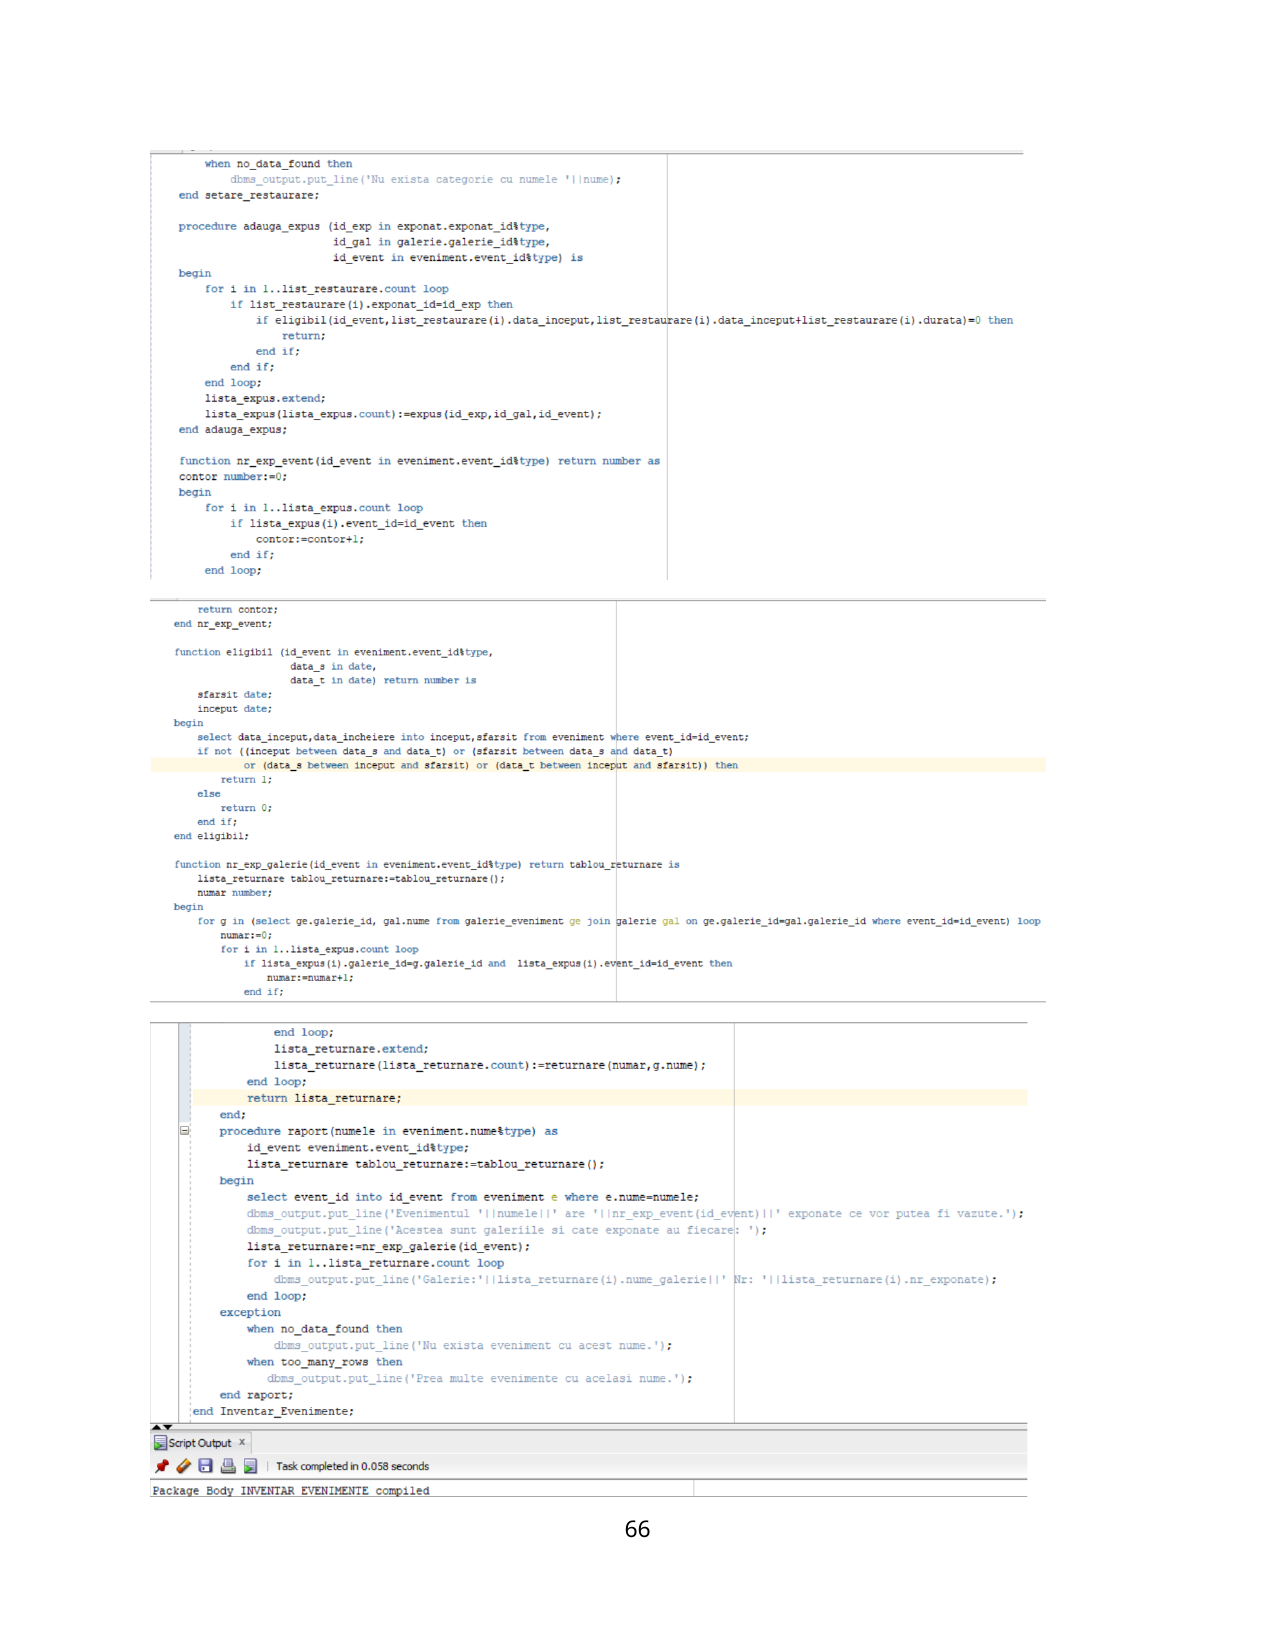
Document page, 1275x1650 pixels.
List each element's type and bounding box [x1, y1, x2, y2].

picture [150, 150, 1024, 580]
picture [150, 1022, 1028, 1497]
picture [150, 598, 1046, 1003]
